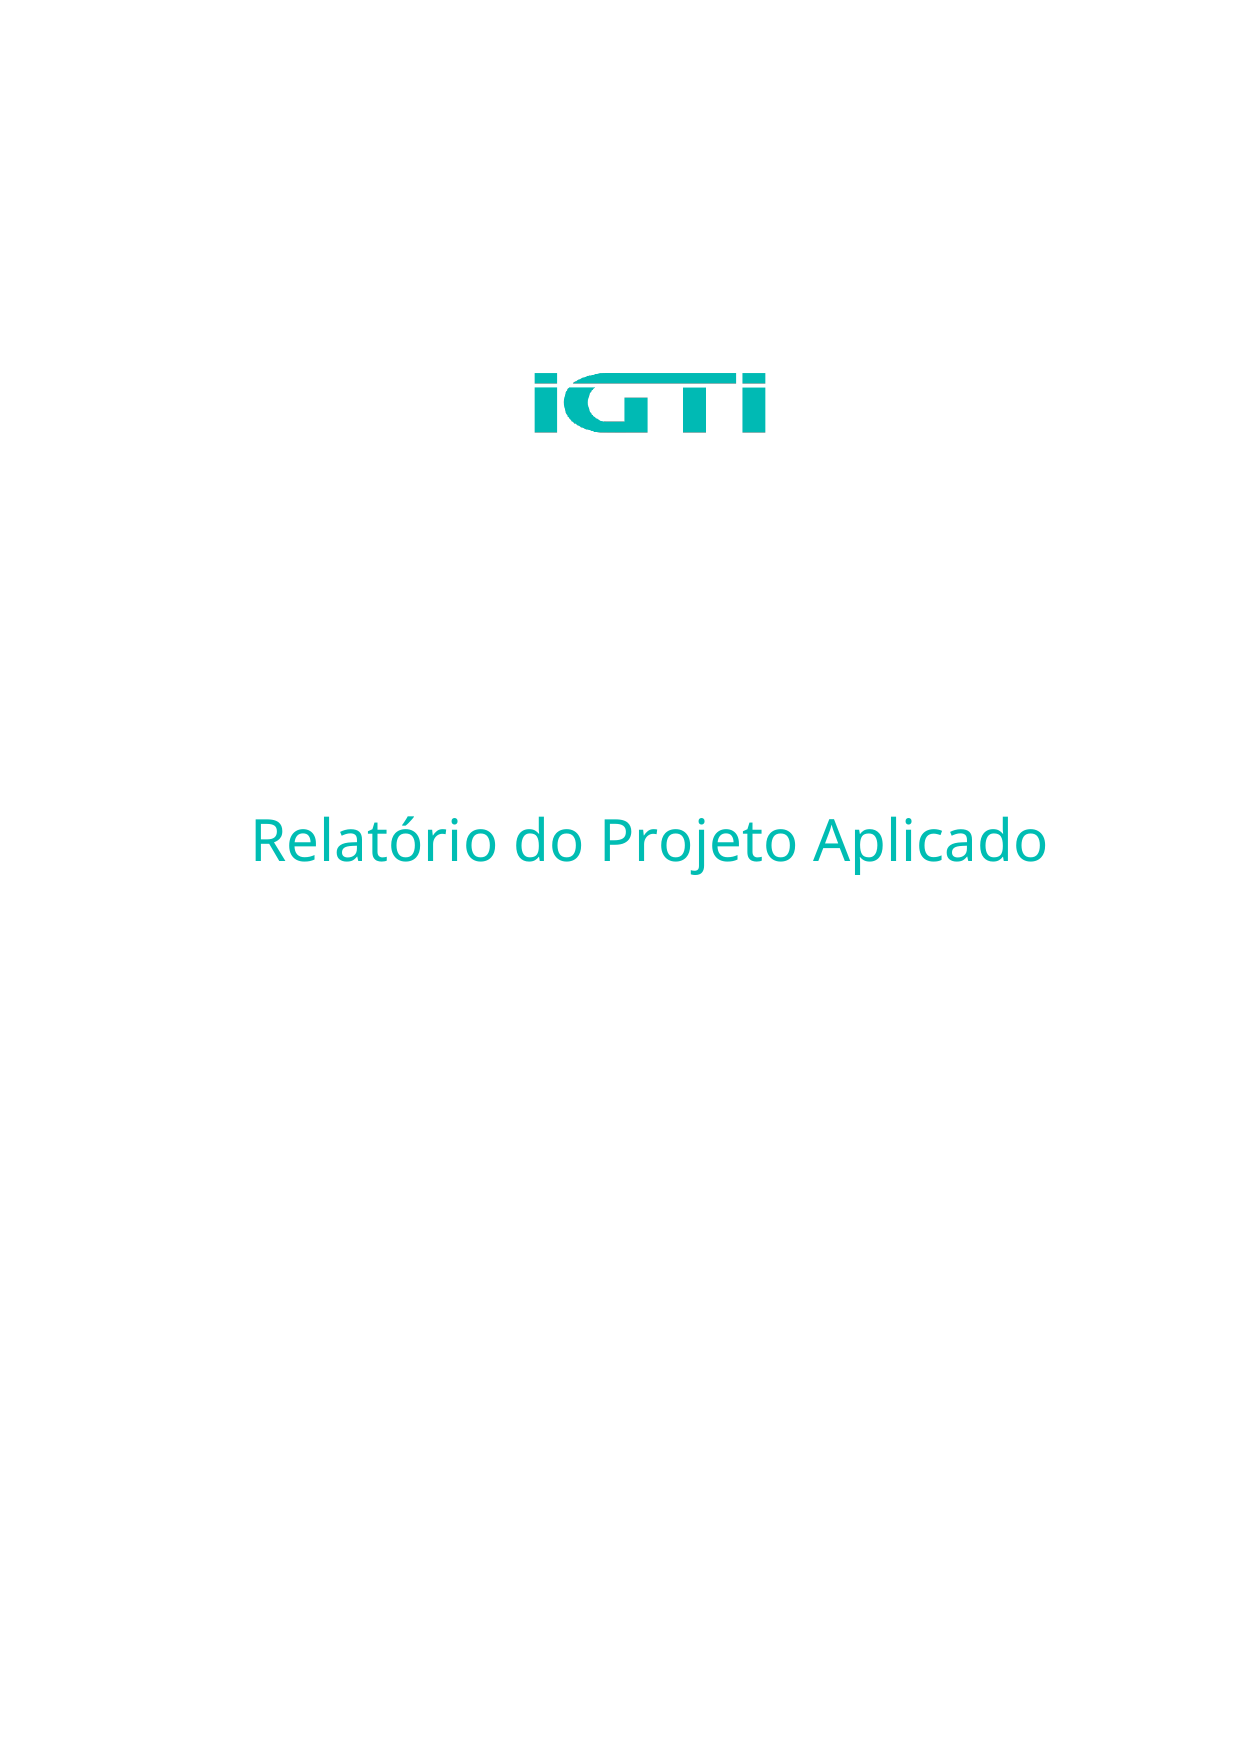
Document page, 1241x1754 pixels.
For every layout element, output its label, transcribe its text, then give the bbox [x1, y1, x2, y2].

text Relatório do Projeto Aplicado [148, 799, 1152, 879]
picture [520, 362, 779, 443]
